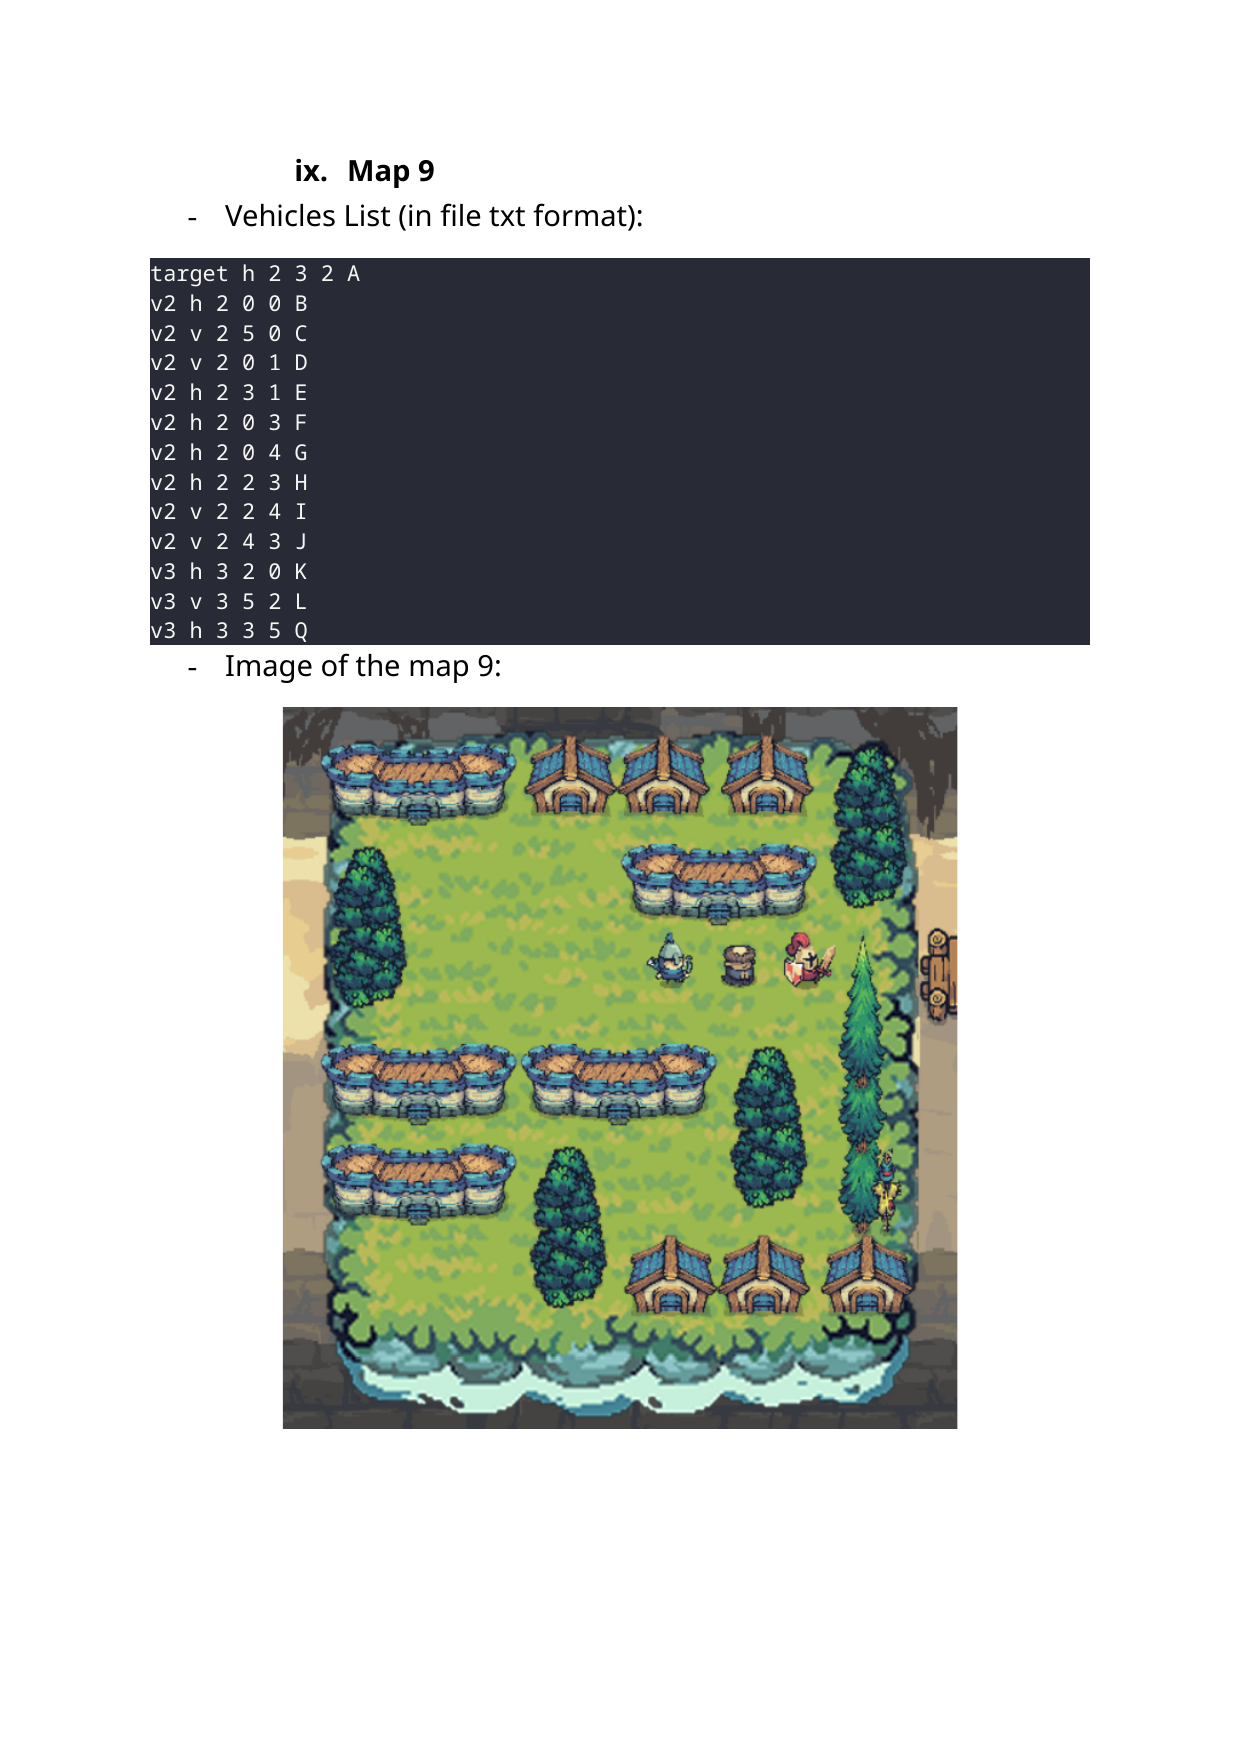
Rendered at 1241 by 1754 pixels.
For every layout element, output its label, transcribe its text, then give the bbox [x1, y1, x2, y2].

text v2 h 2 0 4 G [150, 437, 1090, 466]
text target h 2 3 2 A [150, 258, 1090, 288]
text v2 h 2 0 0 B [150, 288, 1090, 317]
picture [282, 707, 958, 1429]
text v3 v 3 5 2 L [150, 586, 1090, 615]
list Map 9 [328, 150, 1090, 190]
text v3 h 3 2 0 K [150, 556, 1090, 586]
text v2 v 2 0 1 D [150, 347, 1090, 377]
text v2 v 2 4 3 J [150, 526, 1090, 556]
text v3 h 3 3 5 Q [150, 615, 1090, 645]
text v2 v 2 5 0 C [150, 317, 1090, 347]
text v2 v 2 2 4 I [150, 496, 1090, 526]
text v2 h 2 2 3 H [150, 466, 1090, 496]
list Vehicles List (in file txt format): [187, 196, 1090, 235]
list Image of the map 9: [187, 645, 1090, 685]
text v2 h 2 3 1 E [150, 377, 1090, 407]
text v2 h 2 0 3 F [150, 407, 1090, 437]
